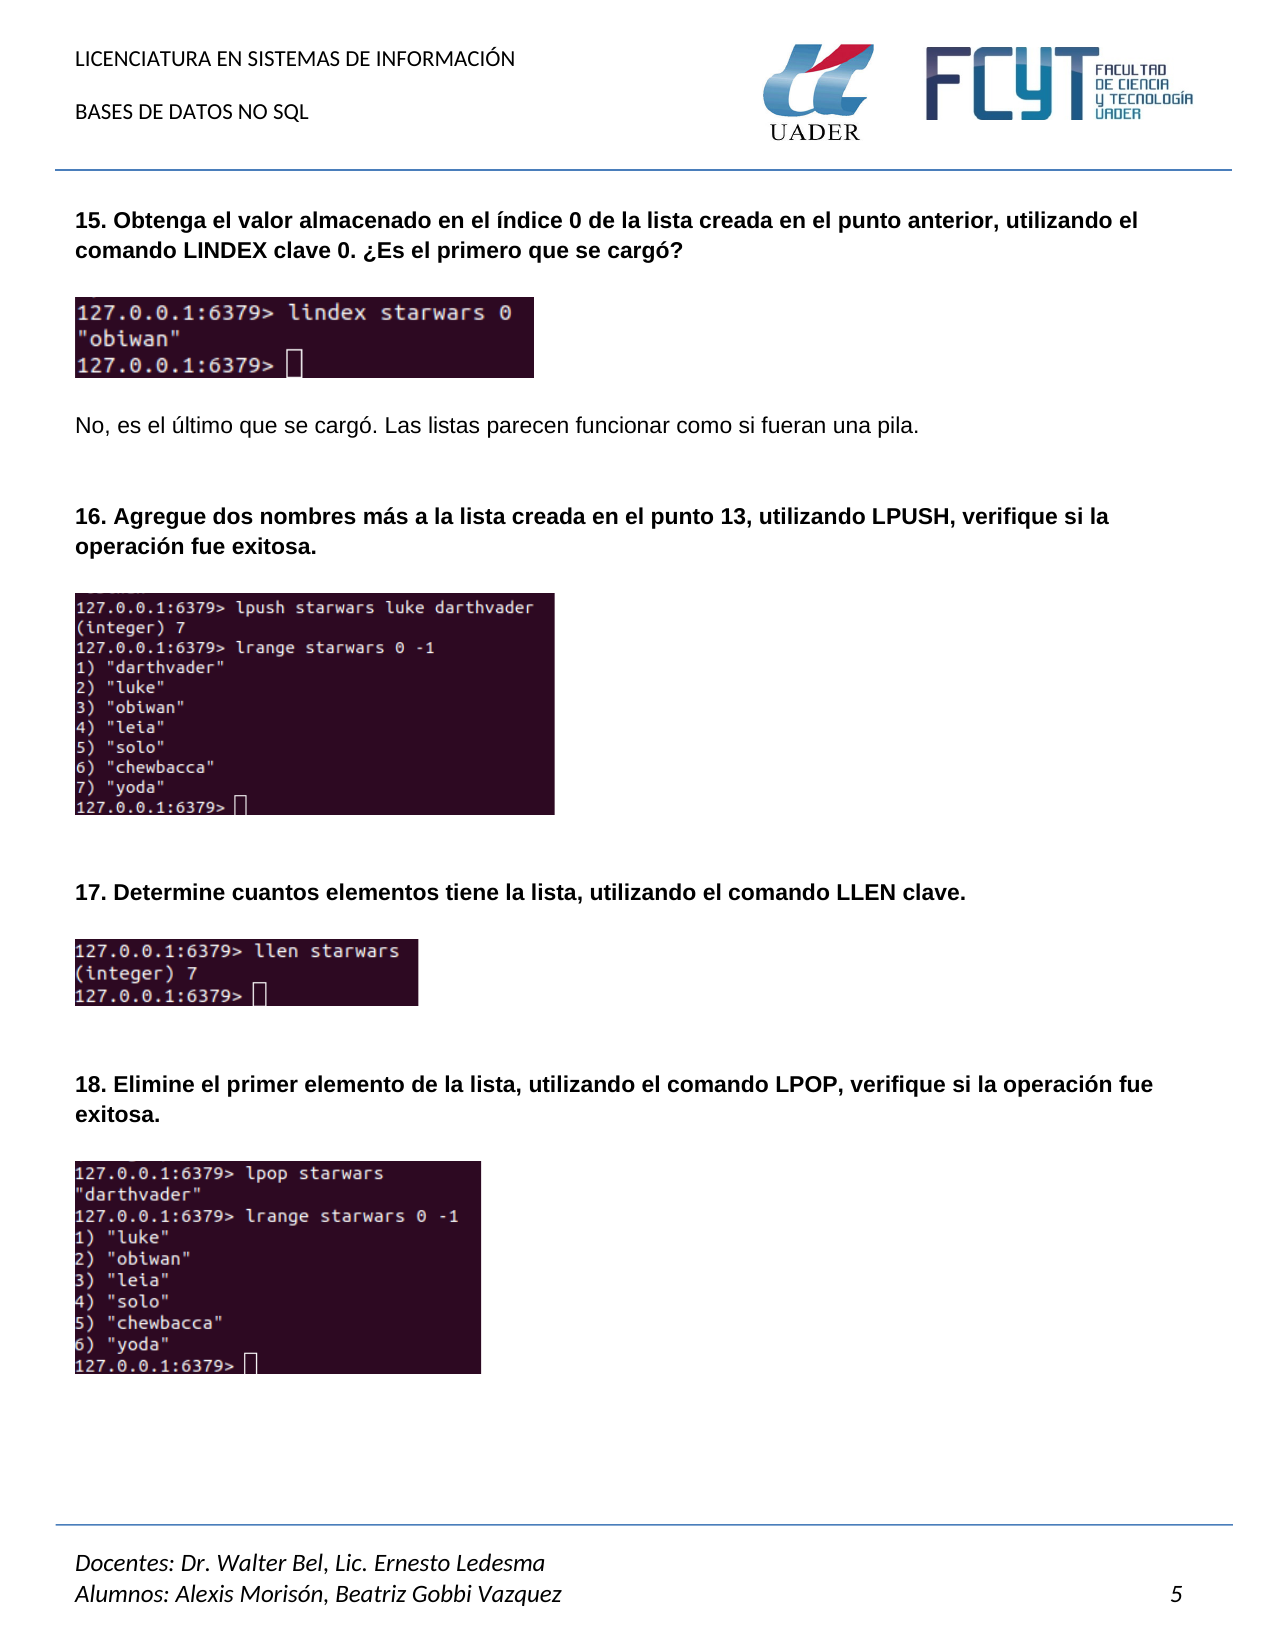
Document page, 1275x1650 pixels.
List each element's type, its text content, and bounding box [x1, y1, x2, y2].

text 16. Agregue dos nombres más a la lista creada en el punto 13, utilizando LPUSH, verifique si la operación fue exitosa. [75, 503, 1200, 559]
picture [75, 939, 419, 1006]
picture [75, 593, 555, 815]
picture [75, 297, 534, 378]
picture [761, 40, 874, 140]
text 18. Elimine el primer elemento de la lista, utilizando el comando LPOP, verifique si la operación fue exitosa. [75, 1071, 1200, 1127]
text 17. Determine cuantos elementos tiene la lista, utilizando el comando LLEN clave. [75, 879, 1200, 905]
picture [75, 1161, 482, 1374]
picture [912, 47, 1204, 122]
text 15. Obtenga el valor almacenado en el índice 0 de la lista creada en el punto anterior, utilizando el comando LINDEX clave 0. ¿Es el primero que se cargó? [75, 207, 1200, 263]
text No, es el último que se cargó. Las listas parecen funcionar como si fueran una pila. [75, 412, 1200, 439]
